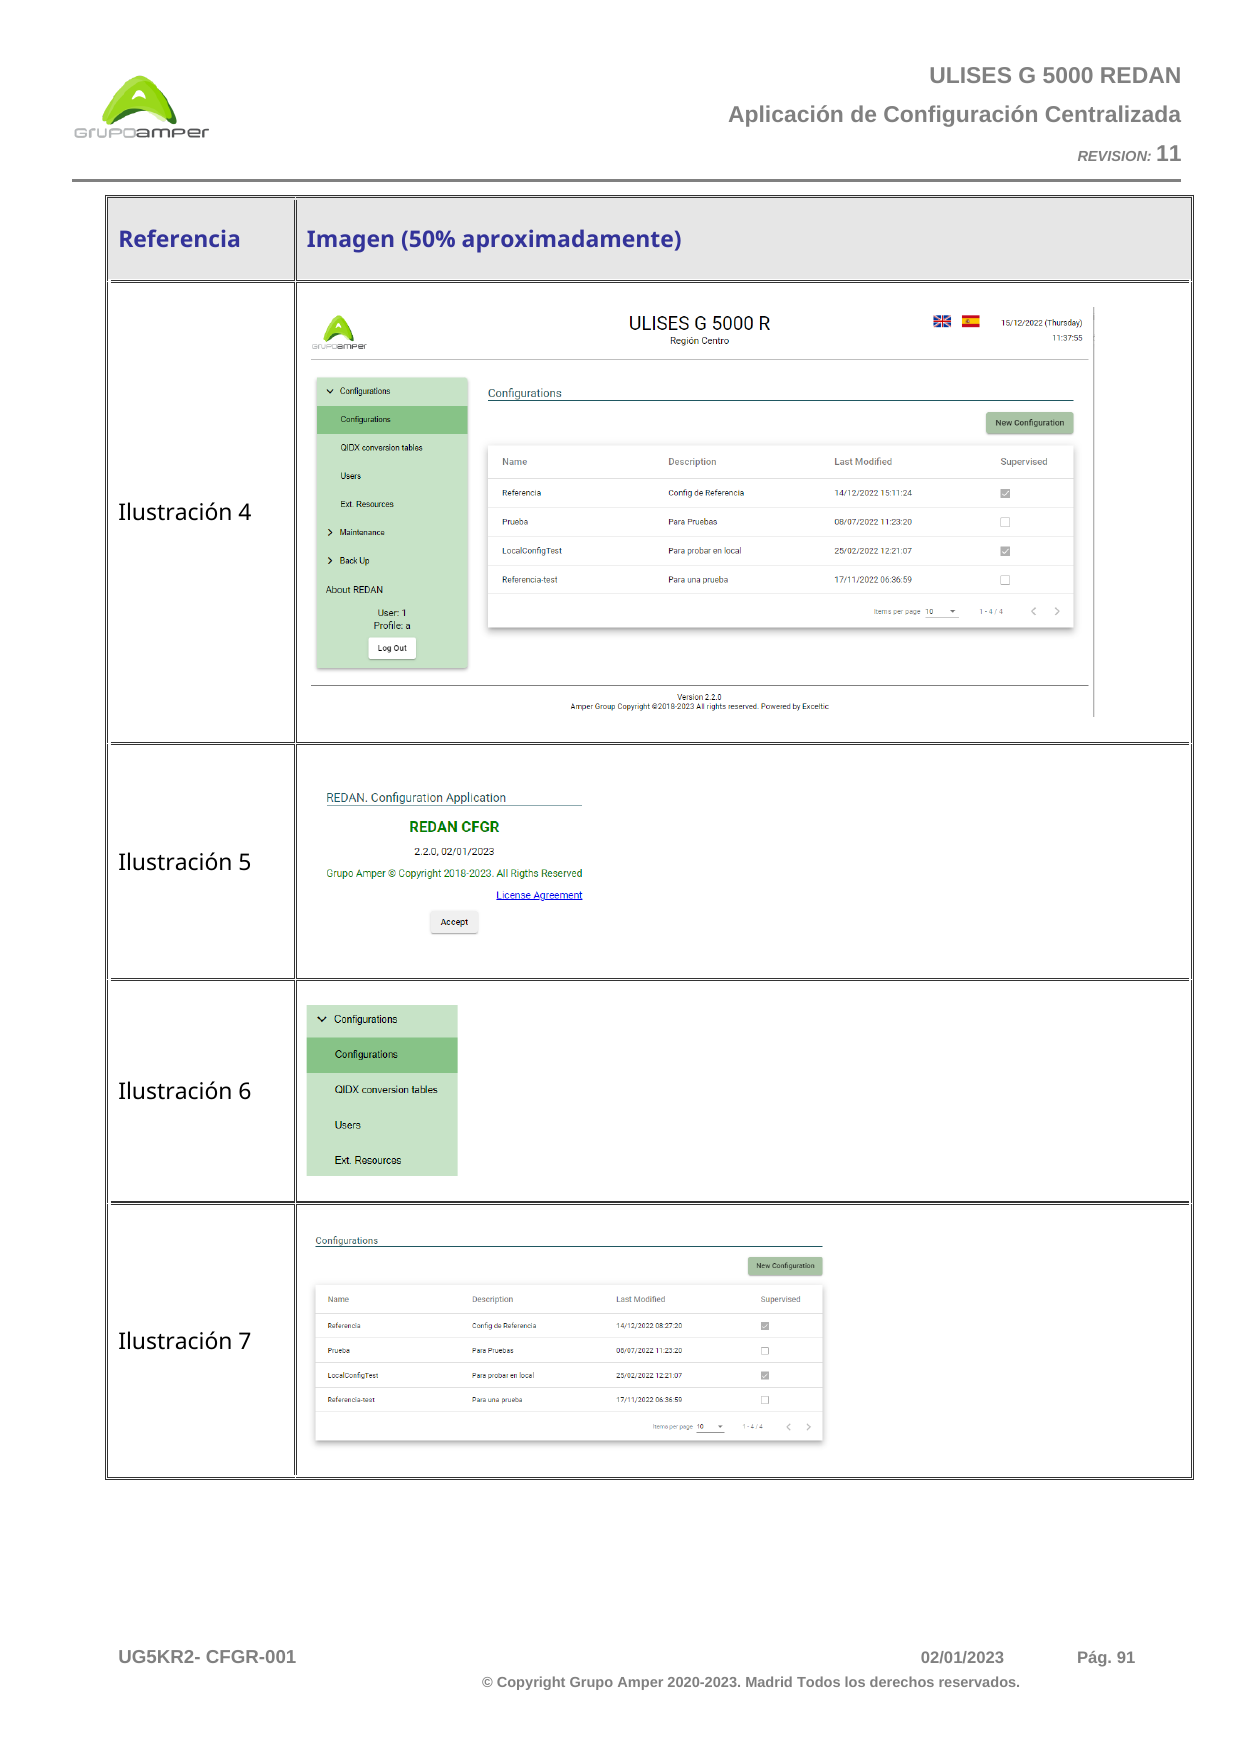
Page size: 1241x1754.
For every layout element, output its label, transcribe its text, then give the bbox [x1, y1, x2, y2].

table_cell Ilustración 5 [107, 742, 295, 978]
table_cell [295, 742, 1192, 978]
table_header Referencia [108, 198, 295, 279]
table_cell Ilustración 7 [108, 1201, 295, 1477]
picture [306, 1229, 831, 1452]
picture [306, 770, 601, 952]
picture [71, 64, 211, 151]
table_cell [297, 280, 1191, 742]
table_cell Ilustración 6 [108, 978, 294, 1201]
table_header Imagen (50% aproximadamente) [295, 198, 1191, 279]
table_cell Ilustración 4 [108, 280, 294, 742]
picture [306, 1005, 458, 1176]
table_cell [297, 978, 1191, 1201]
table_cell [295, 1201, 1191, 1477]
picture [306, 307, 1095, 717]
